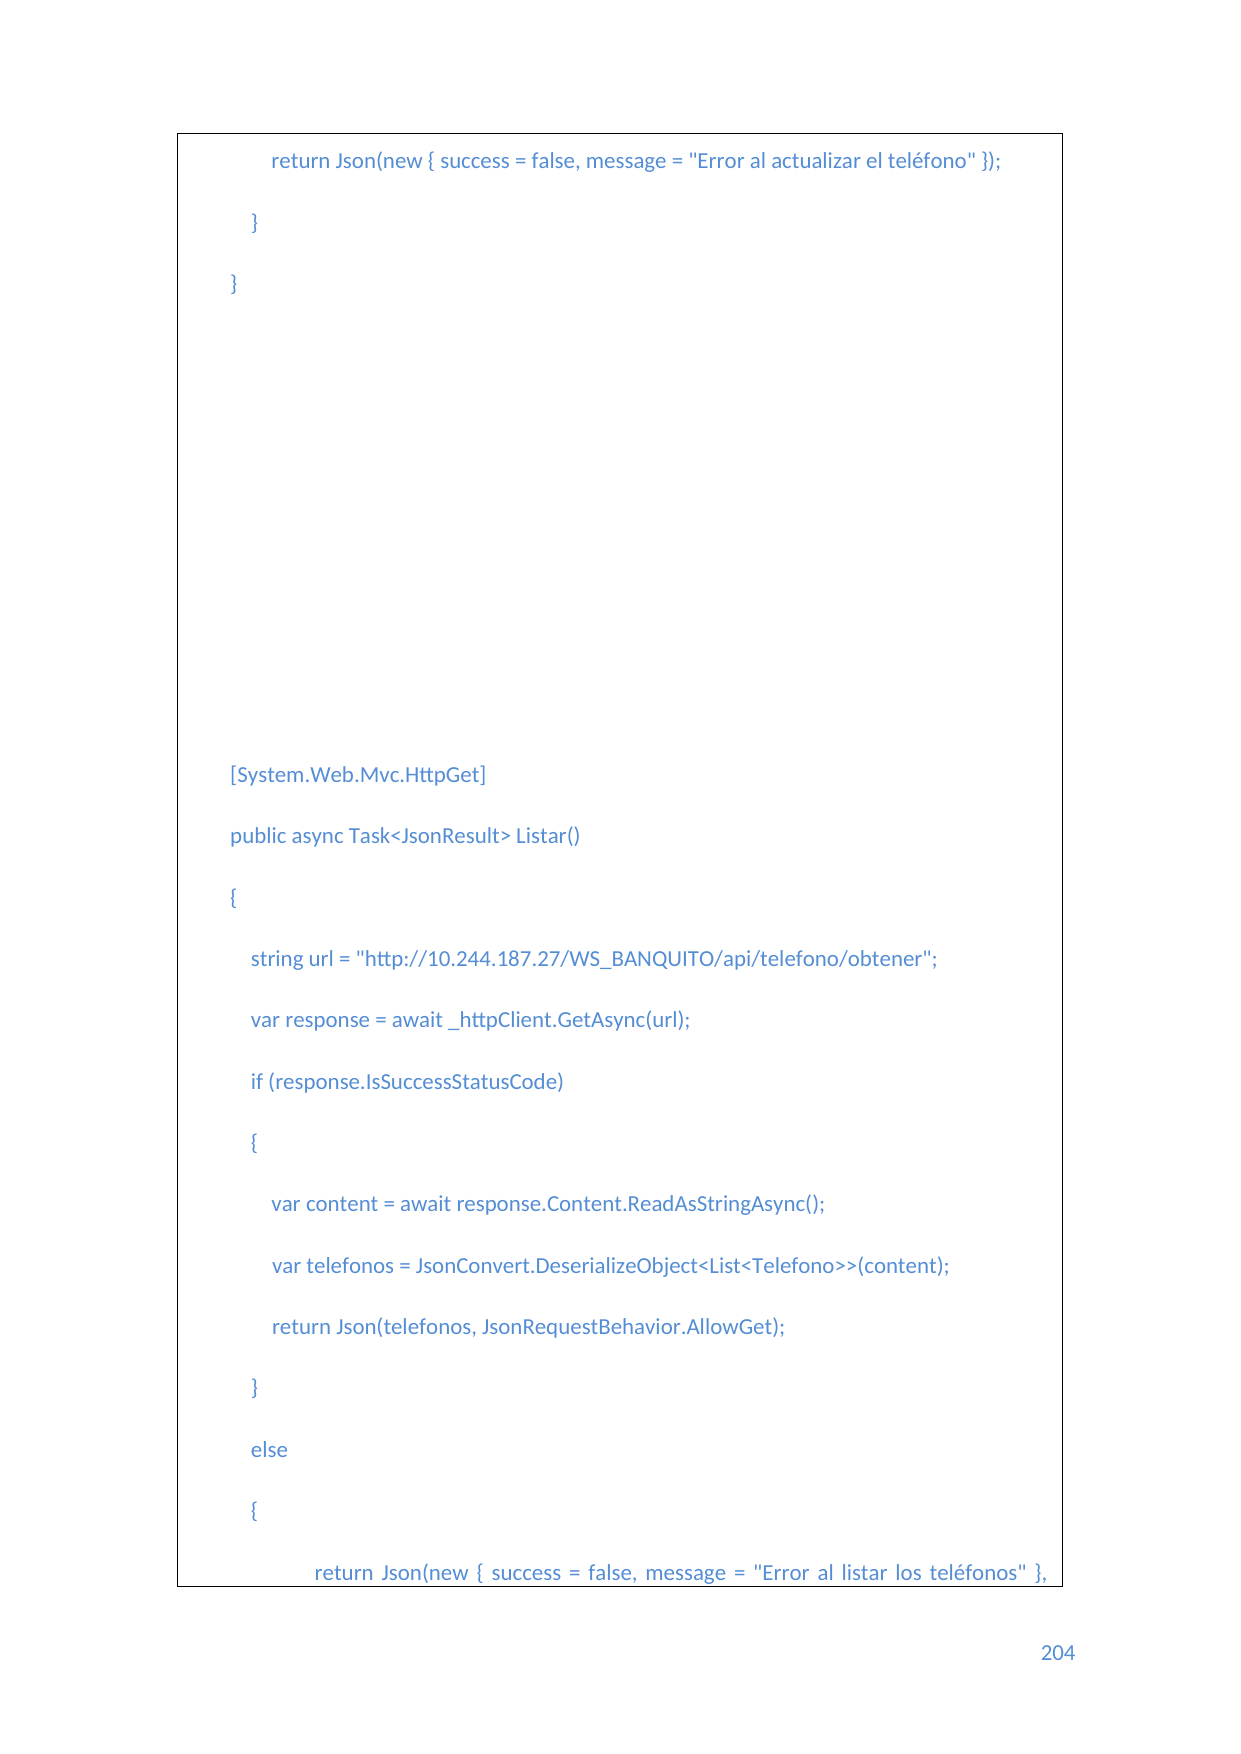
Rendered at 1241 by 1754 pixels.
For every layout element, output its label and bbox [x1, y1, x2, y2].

table_header [178, 134, 1062, 1586]
